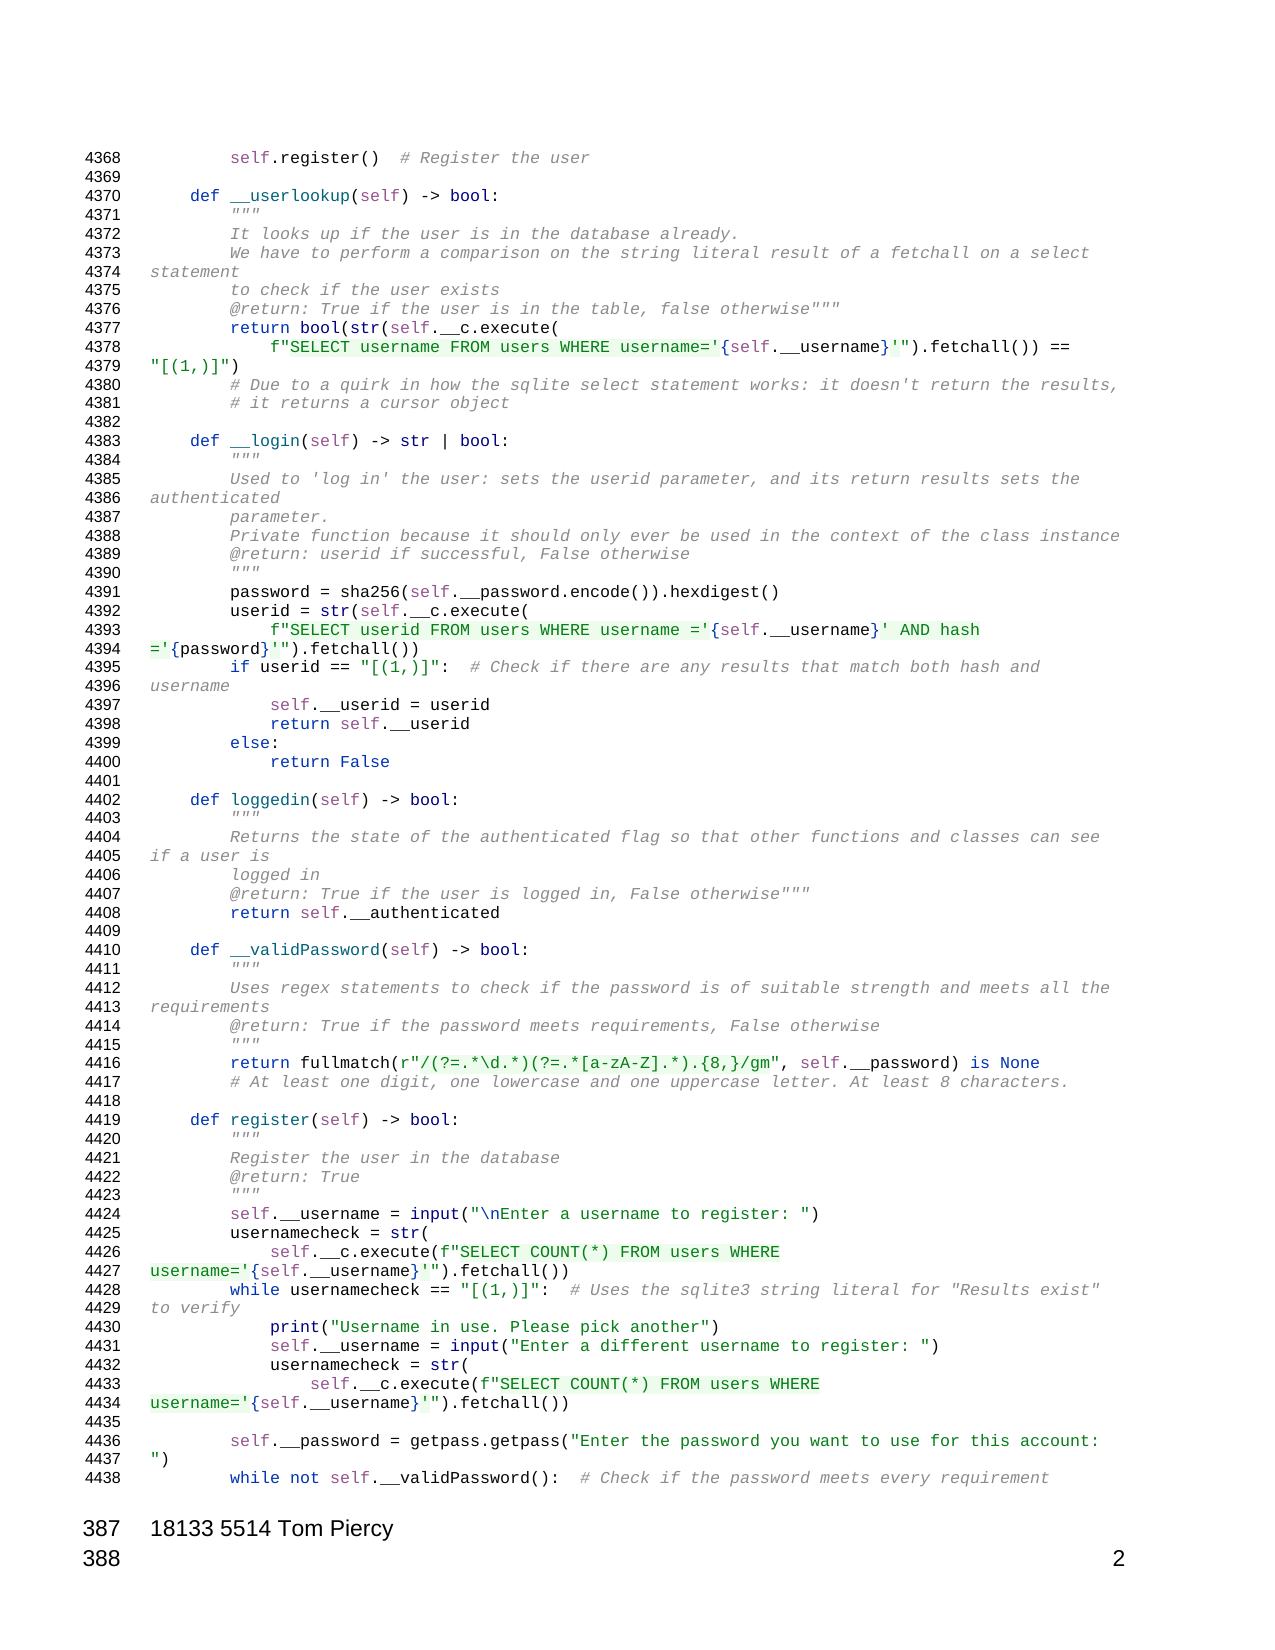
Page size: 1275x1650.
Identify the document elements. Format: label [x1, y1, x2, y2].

text [150, 150, 1125, 1489]
